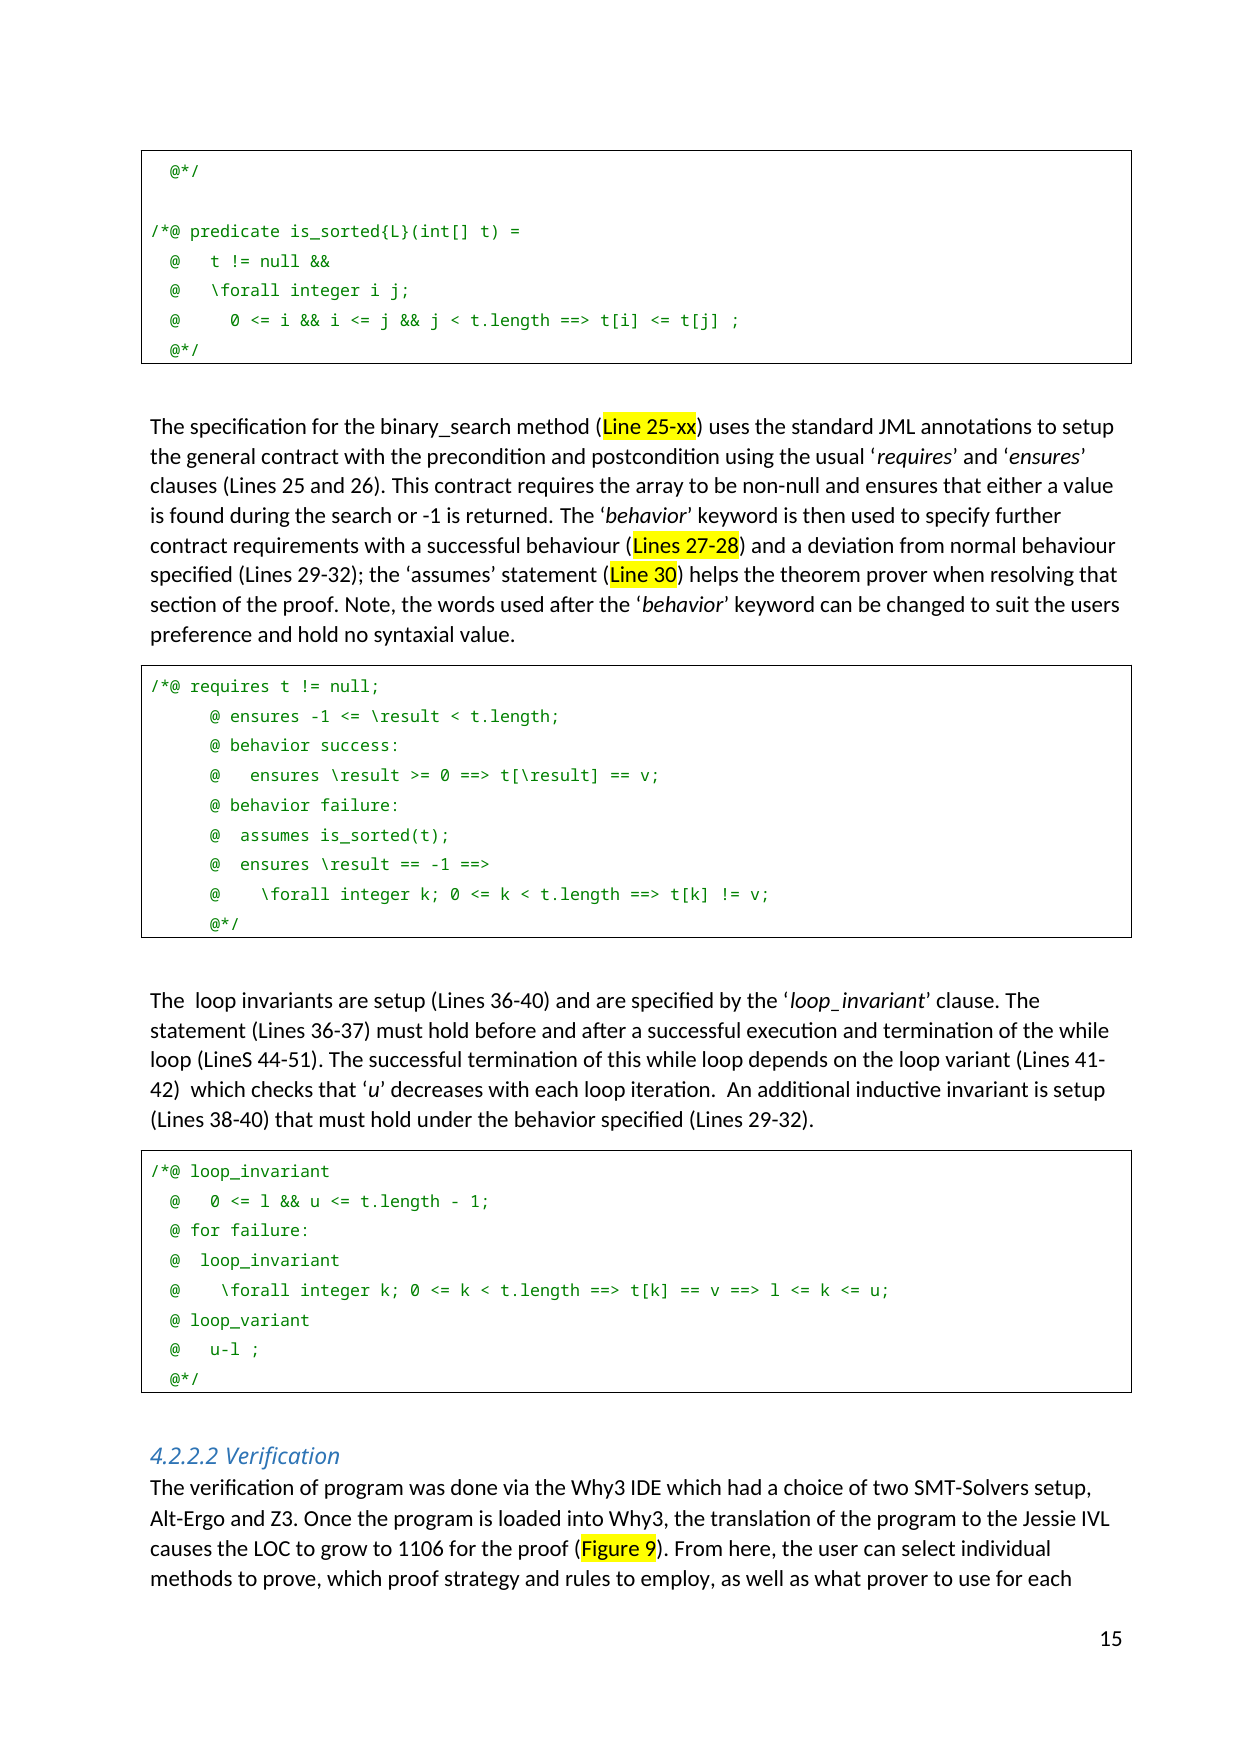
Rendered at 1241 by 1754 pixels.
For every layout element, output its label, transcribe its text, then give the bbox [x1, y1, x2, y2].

text The loop invariants are setup (Lines 36-40) and are specified by the ‘loop_invariant’ clause. The statement (Lines 36-37) must hold before and after a successful execution and termination of the while loop (LineS 44-51). The successful termination of this while loop depends on the loop variant (Lines 41-42) which checks that ‘u’ decreases with each loop iteration. An additional inductive invariant is setup (Lines 38-40) that must hold under the behavior specified (Lines 29-32). [150, 984, 1122, 1133]
text @ loop_variant [150, 1301, 1122, 1331]
text @*/ [142, 328, 1131, 363]
text @*/ [142, 151, 1131, 183]
text @ behavior success: [150, 727, 1122, 757]
text @ for failure: [150, 1212, 1122, 1242]
text /*@ predicate is_sorted{L}(int[] t) = [150, 212, 1122, 242]
text @ \forall integer k; 0 <= k < t.length ==> t[k] != v; [150, 876, 1122, 902]
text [150, 1473, 1122, 1592]
text @ ensures \result == -1 ==> [150, 846, 1122, 876]
text @ behavior failure: [150, 786, 1122, 816]
text /*@ requires t != null; [142, 666, 1131, 697]
text @ assumes is_sorted(t); [150, 816, 1122, 846]
text The specification for the binary_search method (Line 25-xx) uses the standard JML annotations to setup the general contract with the precondition and postcondition using the usual ‘requires’ and ‘ensures’ clauses (Lines 25 and 26). This contract requires the array to be non-null and ensures that either a value is found during the search or -1 is returned. The ‘behavior’ keyword is then used to specify further contract requirements with a successful behaviour (Lines 27-28) and a deviation from normal behaviour specified (Lines 29-32); the ‘assumes’ statement (Line 30) helps the theorem prover when resolving that section of the proof. Note, the words used after the ‘behavior’ keyword can be changed to suit the users preference and hold no syntaxial value. [150, 410, 1122, 648]
text @ t != null && [150, 242, 1122, 272]
text /*@ loop_invariant [142, 1151, 1131, 1182]
text @ loop_invariant [150, 1242, 1122, 1271]
text @ ensures -1 <= \result < t.length; [150, 697, 1122, 727]
text @*/ [142, 1357, 1131, 1392]
text @ ensures \result >= 0 ==> t[\result] == v; [150, 757, 1122, 786]
text @ \forall integer i j; [150, 272, 1122, 302]
text @ u-l ; [150, 1331, 1122, 1357]
subtitle 4.2.2.2 Verification [150, 1440, 1122, 1471]
text @ \forall integer k; 0 <= k < t.length ==> t[k] == v ==> l <= k <= u; [150, 1271, 1122, 1301]
text @*/ [142, 902, 1131, 937]
text @ 0 <= l && u <= t.length - 1; [150, 1182, 1122, 1212]
text @ 0 <= i && i <= j && j < t.length ==> t[i] <= t[j] ; [150, 302, 1122, 328]
